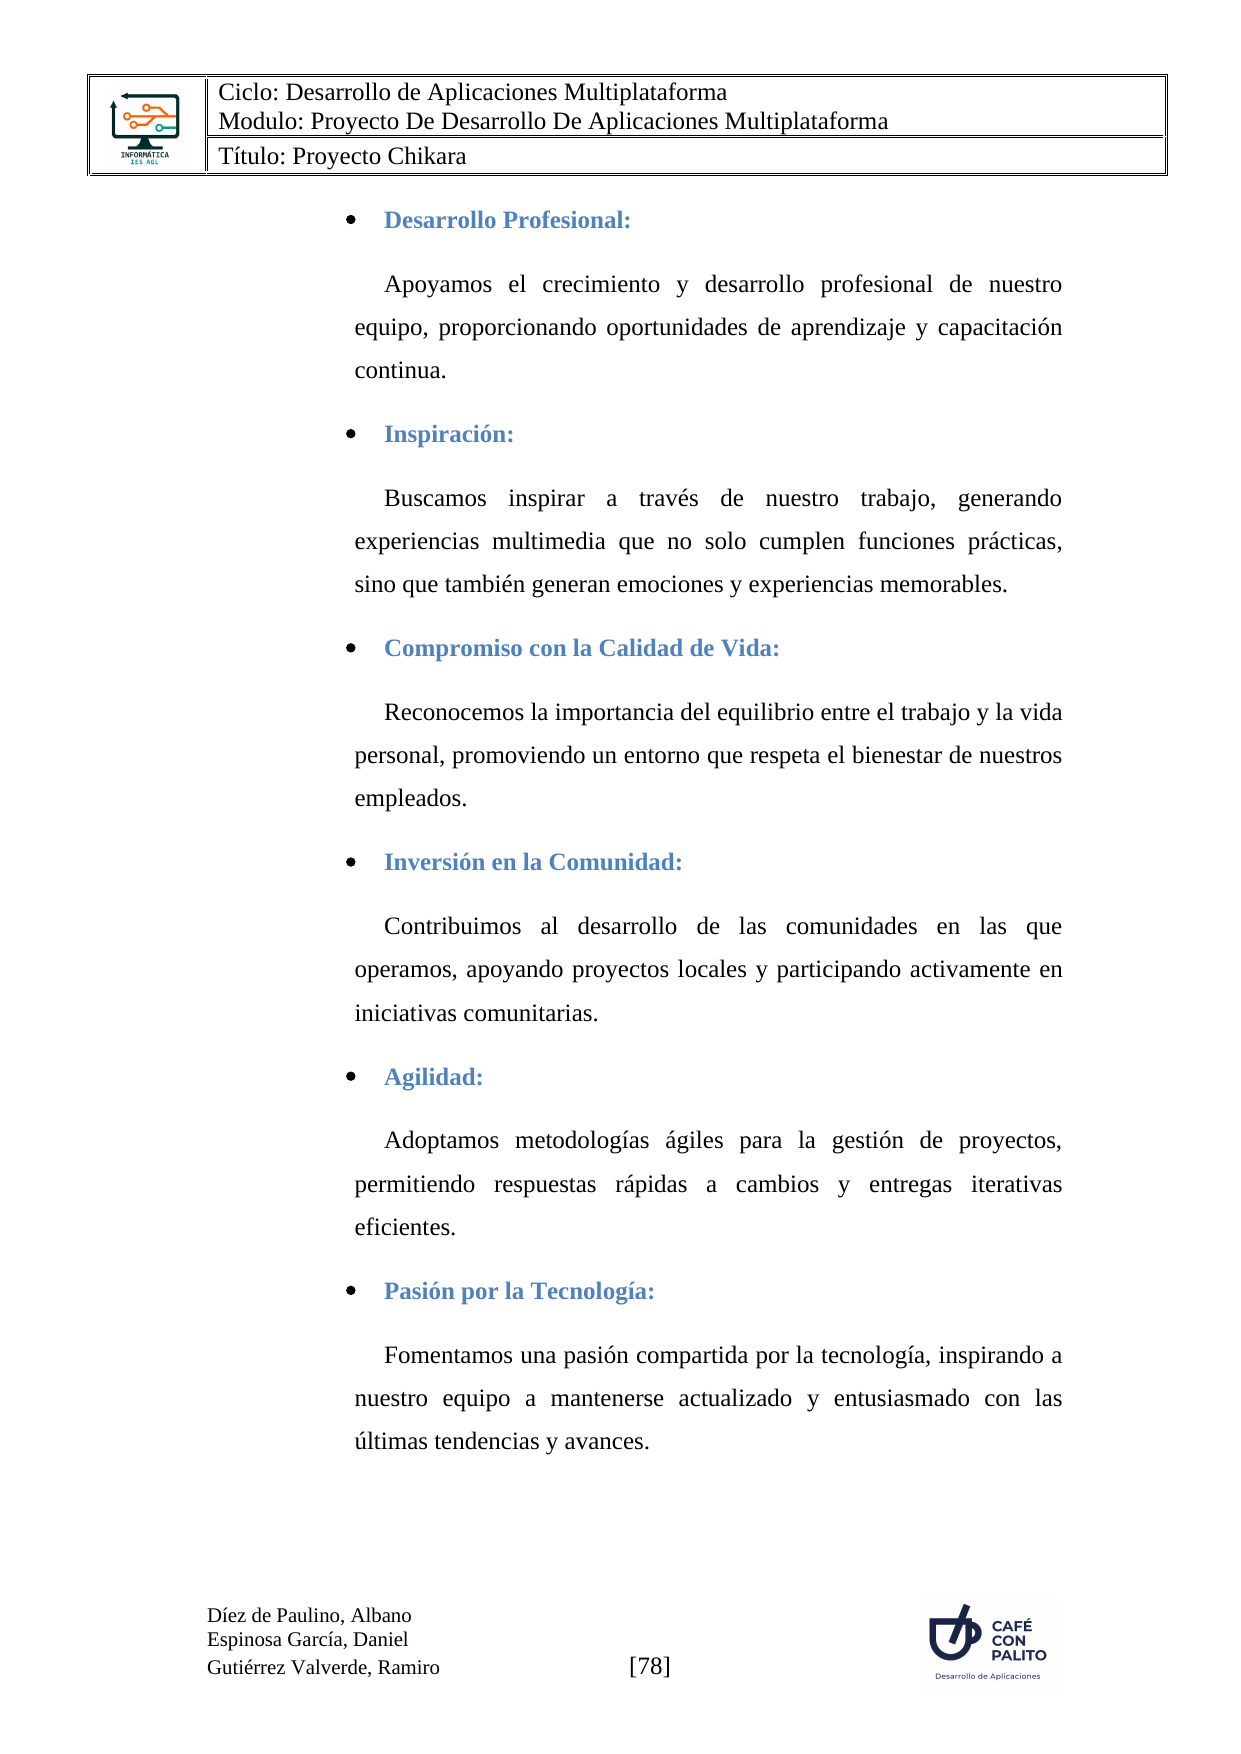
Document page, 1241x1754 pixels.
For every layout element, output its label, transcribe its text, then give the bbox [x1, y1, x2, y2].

text Reconocemos la importancia del equilibrio entre el trabajo y la vida personal, promoviendo un entorno que respeta el bienestar de nuestros empleados. [354, 697, 1063, 812]
list Compromiso con la Calidad de Vida: [346, 633, 1063, 662]
list Pasión por la Tecnología: [346, 1276, 1063, 1304]
text Apoyamos el crecimiento y desarrollo profesional de nuestro equipo, proporcionando oportunidades de aprendizaje y capacitación continua. [354, 269, 1063, 384]
text Adoptamos metodologías ágiles para la gestión de proyectos, permitiendo respuestas rápidas a cambios y entregas iterativas eficientes. [354, 1126, 1063, 1241]
text Fomentamos una pasión compartida por la tecnología, inspirando a nuestro equipo a mantenerse actualizado y entusiasmado con las últimas tendencias y avances. [354, 1340, 1063, 1455]
list Desarrollo Profesional: [346, 205, 1063, 234]
list Inversión en la Comunidad: [346, 847, 1063, 876]
list Agilidad: [346, 1062, 1063, 1090]
text Buscamos inspirar a través de nuestro trabajo, generando experiencias multimedia que no solo cumplen funciones prácticas, sino que también generan emociones y experiencias memorables. [354, 483, 1063, 598]
picture [921, 1595, 1058, 1695]
list Inspiración: [346, 419, 1063, 448]
picture [106, 87, 186, 168]
text Contribuimos al desarrollo de las comunidades en las que operamos, apoyando proyectos locales y participando activamente en iniciativas comunitarias. [354, 911, 1063, 1026]
